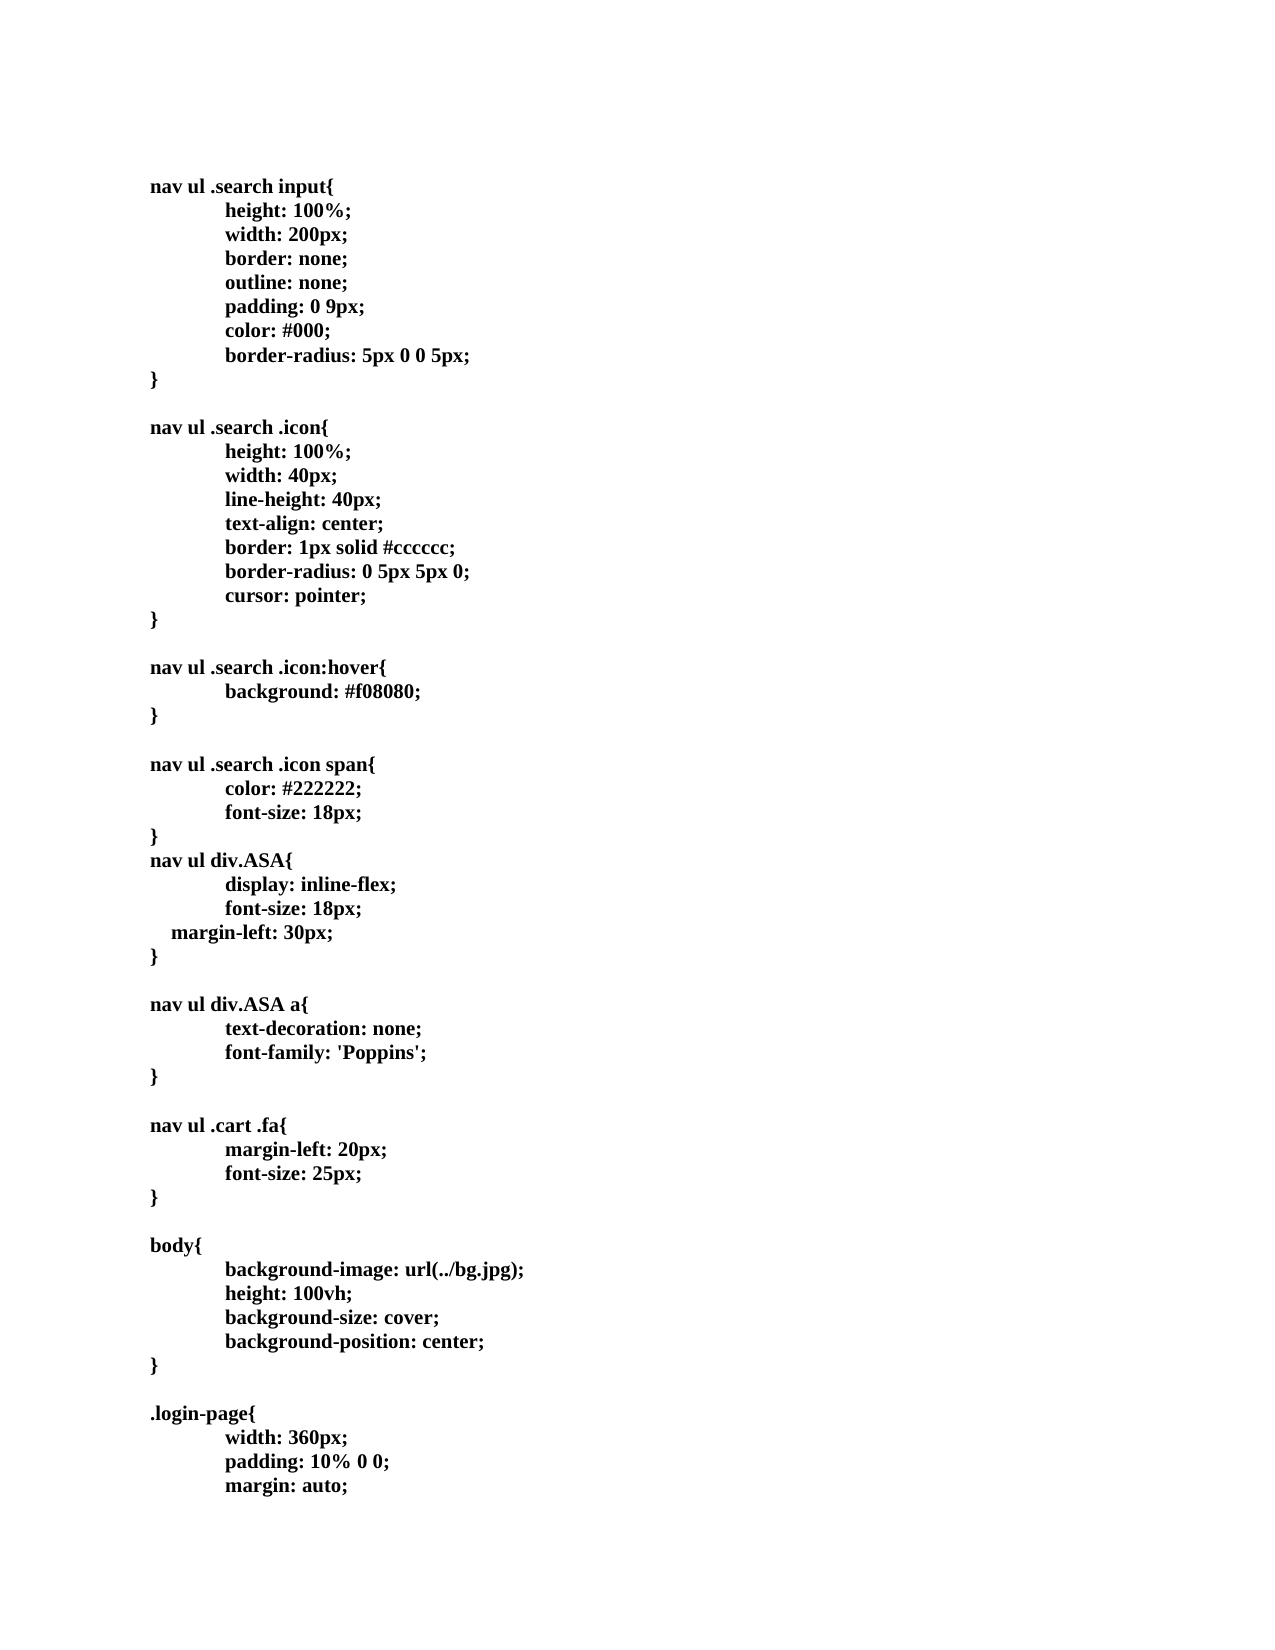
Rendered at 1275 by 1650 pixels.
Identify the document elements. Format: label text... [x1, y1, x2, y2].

text } [150, 1185, 1125, 1209]
text nav ul .search input{ [150, 174, 1125, 198]
text border: none; [150, 246, 1125, 270]
text font-family: 'Poppins'; [150, 1040, 1125, 1064]
text background-image: url(../bg.jpg); [150, 1257, 1125, 1281]
text height: 100vh; [150, 1281, 1125, 1305]
text nav ul .search .icon{ [150, 415, 1125, 439]
text font-size: 18px; [150, 800, 1125, 824]
text border-radius: 0 5px 5px 0; [150, 559, 1125, 583]
text font-size: 25px; [150, 1161, 1125, 1185]
text color: #000; [150, 318, 1125, 342]
text nav ul div.ASA{ [150, 848, 1125, 872]
text } [150, 944, 1125, 968]
text background-position: center; [150, 1329, 1125, 1353]
text } [150, 607, 1125, 631]
text color: #222222; [150, 776, 1125, 800]
text outline: none; [150, 270, 1125, 294]
text line-height: 40px; [150, 487, 1125, 511]
text nav ul .search .icon span{ [150, 752, 1125, 776]
text } [150, 703, 1125, 727]
text nav ul div.ASA a{ [150, 992, 1125, 1016]
text } [150, 824, 1125, 848]
text } [150, 367, 1125, 391]
text width: 200px; [150, 222, 1125, 246]
text height: 100%; [150, 439, 1125, 463]
text } [150, 1353, 1125, 1377]
text font-size: 18px; [150, 896, 1125, 920]
text border-radius: 5px 0 0 5px; [150, 342, 1125, 367]
text padding: 10% 0 0; [150, 1449, 1125, 1473]
text body{ [150, 1233, 1125, 1257]
text text-decoration: none; [150, 1016, 1125, 1040]
text } [150, 1064, 1125, 1088]
text margin-left: 30px; [150, 920, 1125, 944]
text background: #f08080; [150, 679, 1125, 703]
text margin-left: 20px; [150, 1137, 1125, 1161]
text border: 1px solid #cccccc; [150, 535, 1125, 559]
text .login-page{ [150, 1401, 1125, 1425]
text width: 360px; [150, 1425, 1125, 1449]
text width: 40px; [150, 463, 1125, 487]
text background-size: cover; [150, 1305, 1125, 1329]
text margin: auto; [150, 1473, 1125, 1497]
text display: inline-flex; [150, 872, 1125, 896]
text nav ul .cart .fa{ [150, 1112, 1125, 1137]
text cursor: pointer; [150, 583, 1125, 607]
text height: 100%; [150, 198, 1125, 222]
text text-align: center; [150, 511, 1125, 535]
text nav ul .search .icon:hover{ [150, 655, 1125, 679]
text padding: 0 9px; [150, 294, 1125, 318]
